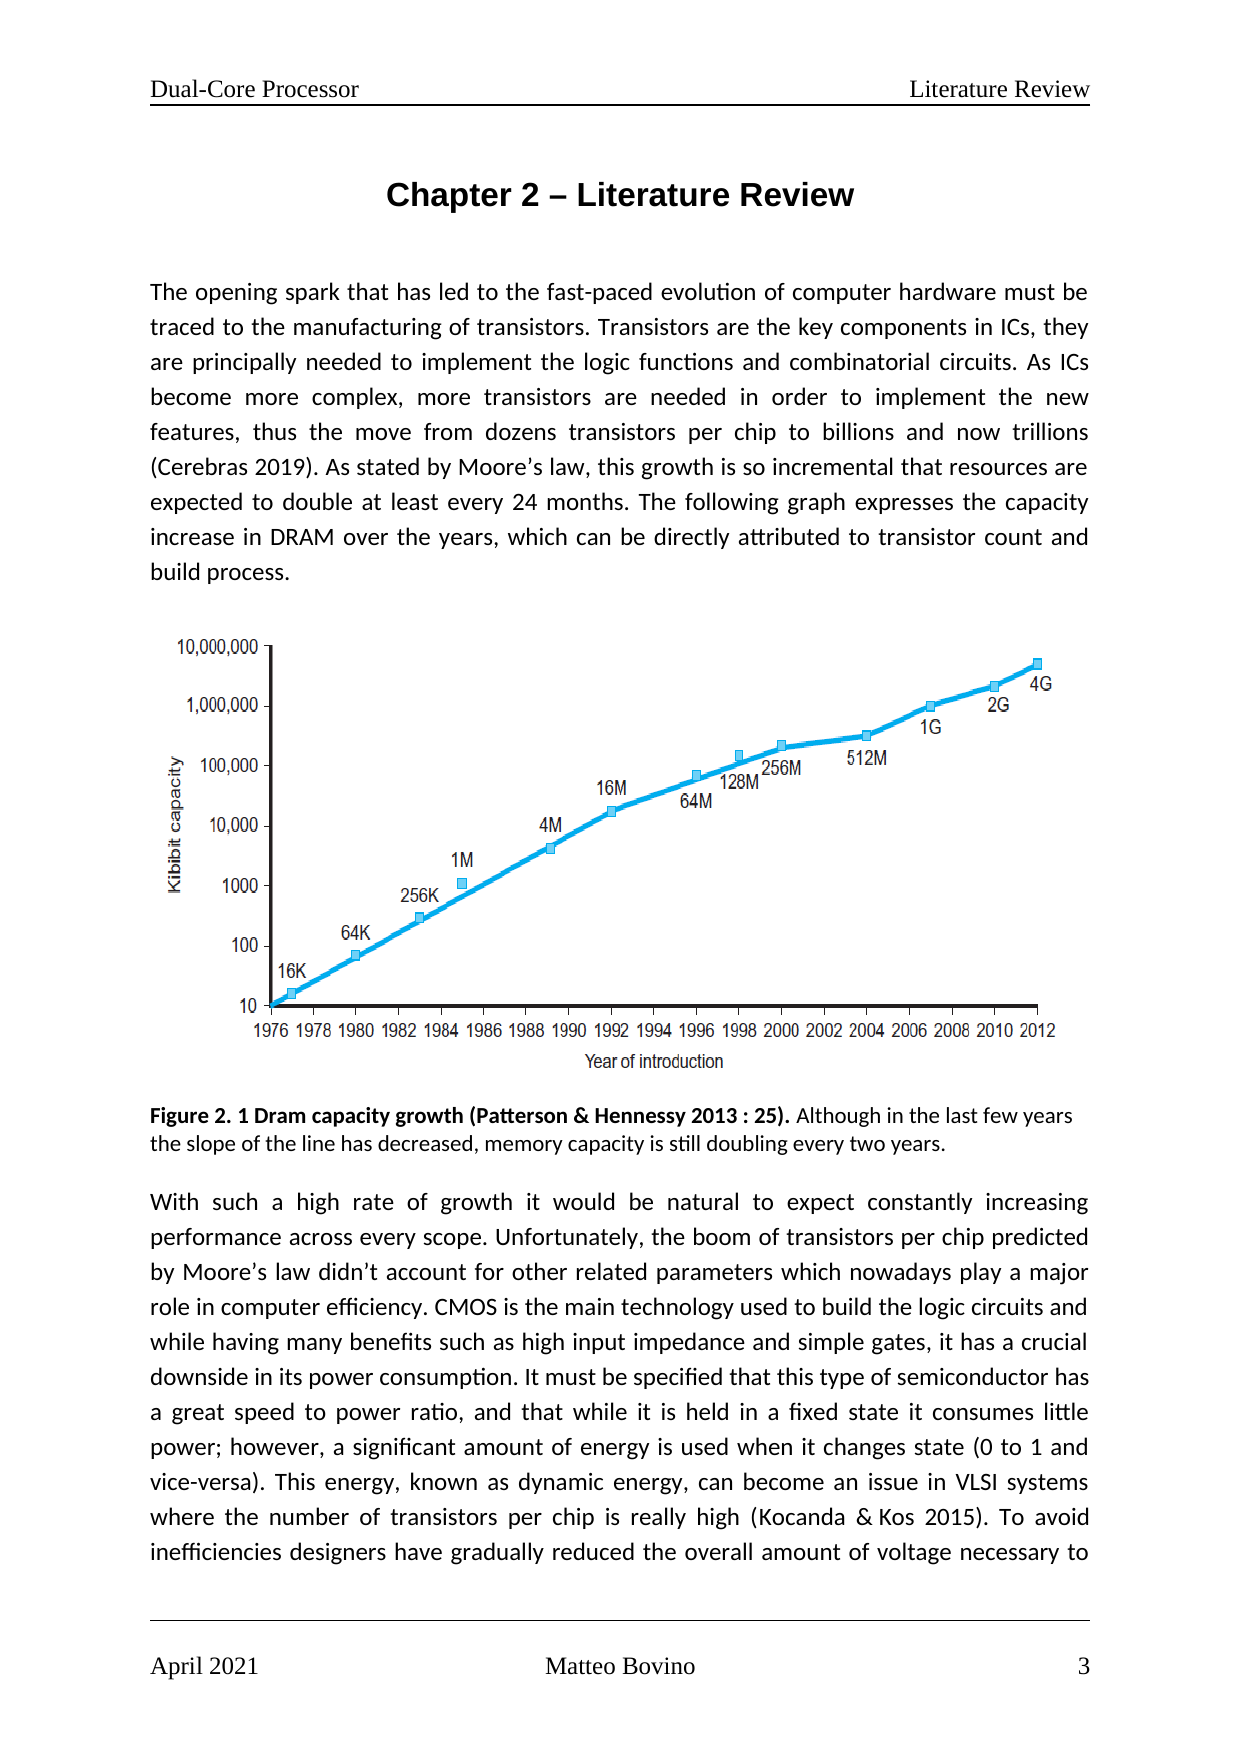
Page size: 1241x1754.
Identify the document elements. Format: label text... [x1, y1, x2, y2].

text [150, 1186, 1090, 1567]
picture [157, 628, 1083, 1085]
text The opening spark that has led to the fast-paced evolution of computer hardware must be traced to the manufacturing of transistors. Transistors are the key components in ICs, they are principally needed to implement the logic functions and combinatorial circuits. As ICs become more complex, more transistors are needed in order to implement the new features, thus the move from dozens transistors per chip to billions and now trillions (Cerebras 2019). As stated by Moore’s law, this growth is so incremental that resources are expected to double at least every 24 months. The following graph expresses the capacity increase in DRAM over the years, which can be directly attributed to transistor count and build process. [150, 276, 1090, 586]
subtitle Chapter 2 – Literature Review [150, 175, 1090, 213]
text Figure 2. 1 Dram capacity growth (Patterson & Hennessy 2013 : 25). Although in the last few years the slope of the line has decreased, memory capacity is still doubling every two years. [150, 1101, 1090, 1157]
